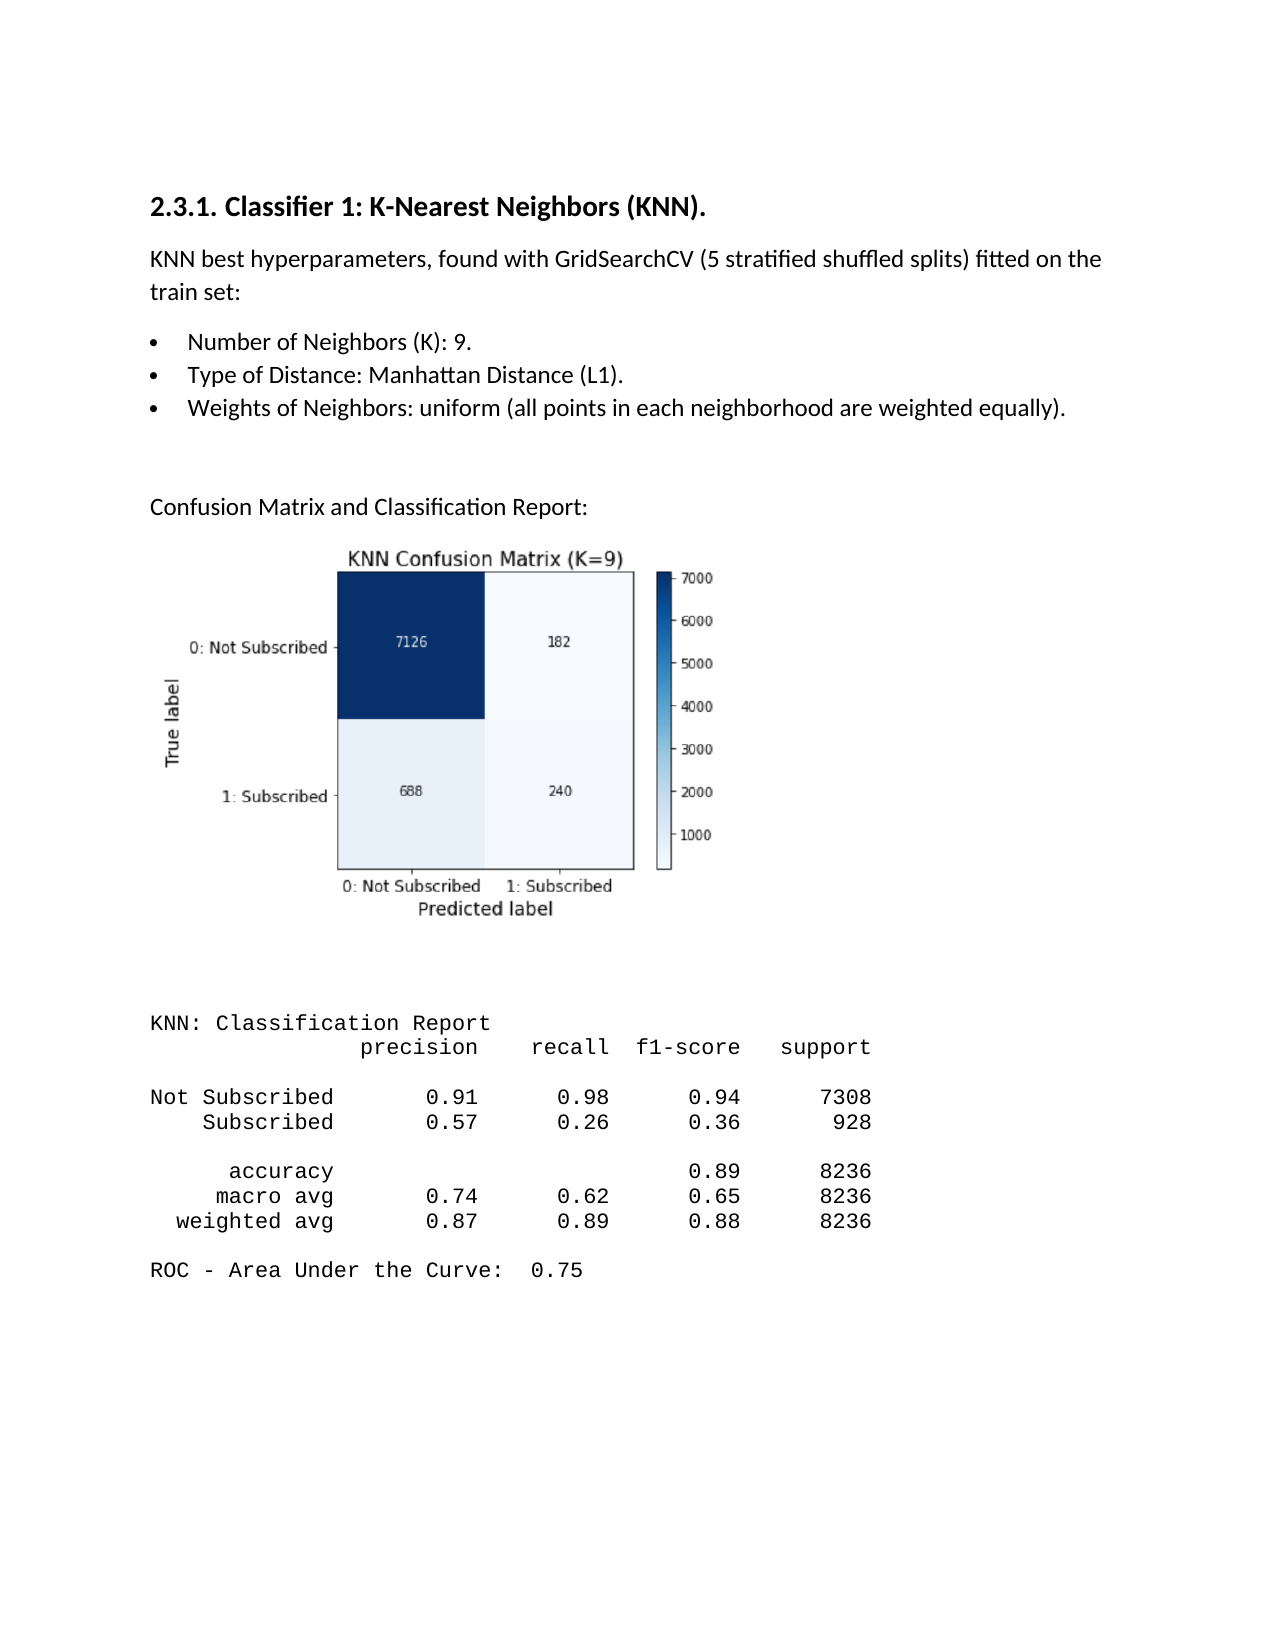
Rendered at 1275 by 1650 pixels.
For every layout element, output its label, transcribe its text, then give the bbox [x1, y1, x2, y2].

text KNN best hyperparameters, found with GridSearchCV (5 stratified shuffled splits) fitted on the train set: [150, 243, 1125, 307]
list Number of Neighbors (K): 9. [150, 326, 1125, 357]
text macro avg 0.74 0.62 0.65 8236 [150, 1185, 1125, 1210]
text ROC - Area Under the Curve: 0.75 [150, 1259, 1125, 1284]
picture [150, 540, 732, 929]
text Confusion Matrix and Classification Report: [150, 491, 1125, 522]
text KNN: Classification Report [150, 1012, 1125, 1036]
text precision recall f1-score support [150, 1036, 1125, 1061]
text Subscribed 0.57 0.26 0.36 928 [150, 1111, 1125, 1136]
list Classifier 1: K-Nearest Neighbors (KNN). [150, 188, 1125, 224]
text weighted avg 0.87 0.89 0.88 8236 [150, 1210, 1125, 1235]
list Weights of Neighbors: uniform (all points in each neighborhood are weighted equally). [150, 392, 1125, 422]
text accuracy 0.89 8236 [150, 1160, 1125, 1185]
text Not Subscribed 0.91 0.98 0.94 7308 [150, 1086, 1125, 1111]
list Type of Distance: Manhattan Distance (L1). [150, 359, 1125, 389]
